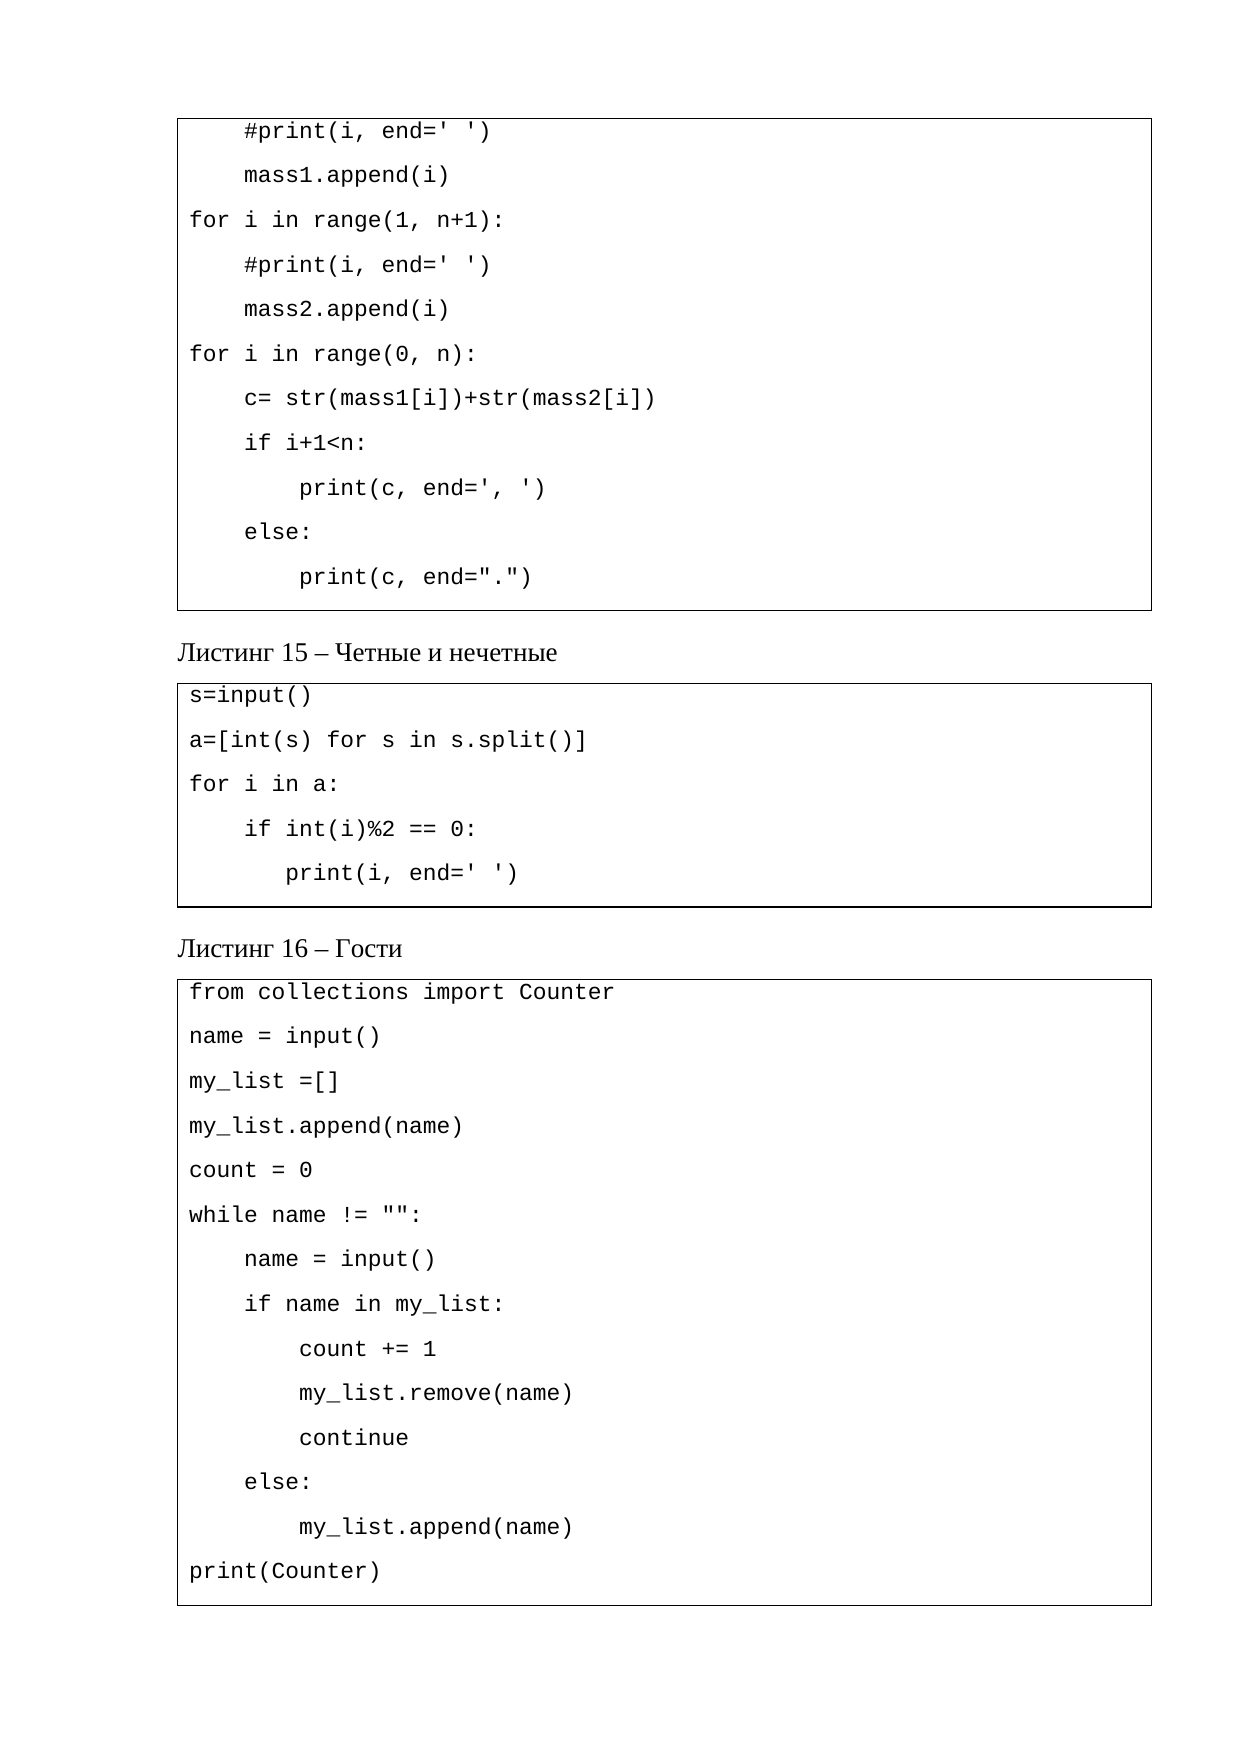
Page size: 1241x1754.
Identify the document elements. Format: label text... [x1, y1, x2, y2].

text Листинг 15 – Четные и нечетные [177, 636, 1152, 667]
table_header s=input() a=[int(s) for s in s.split()] for i in a: if int(i)%2 == 0: print(i, end=' ') [178, 684, 1151, 906]
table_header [178, 119, 1151, 610]
text Листинг 16 – Гости [177, 932, 1152, 964]
table_header from collections import Counter name = input() my_list =[] my_list.append(name) count = 0 while name != "": name = input() if name in my_list: count += 1 my_list.remove(name) continue else: my_list.append(name) print(Counter) [178, 980, 1151, 1604]
